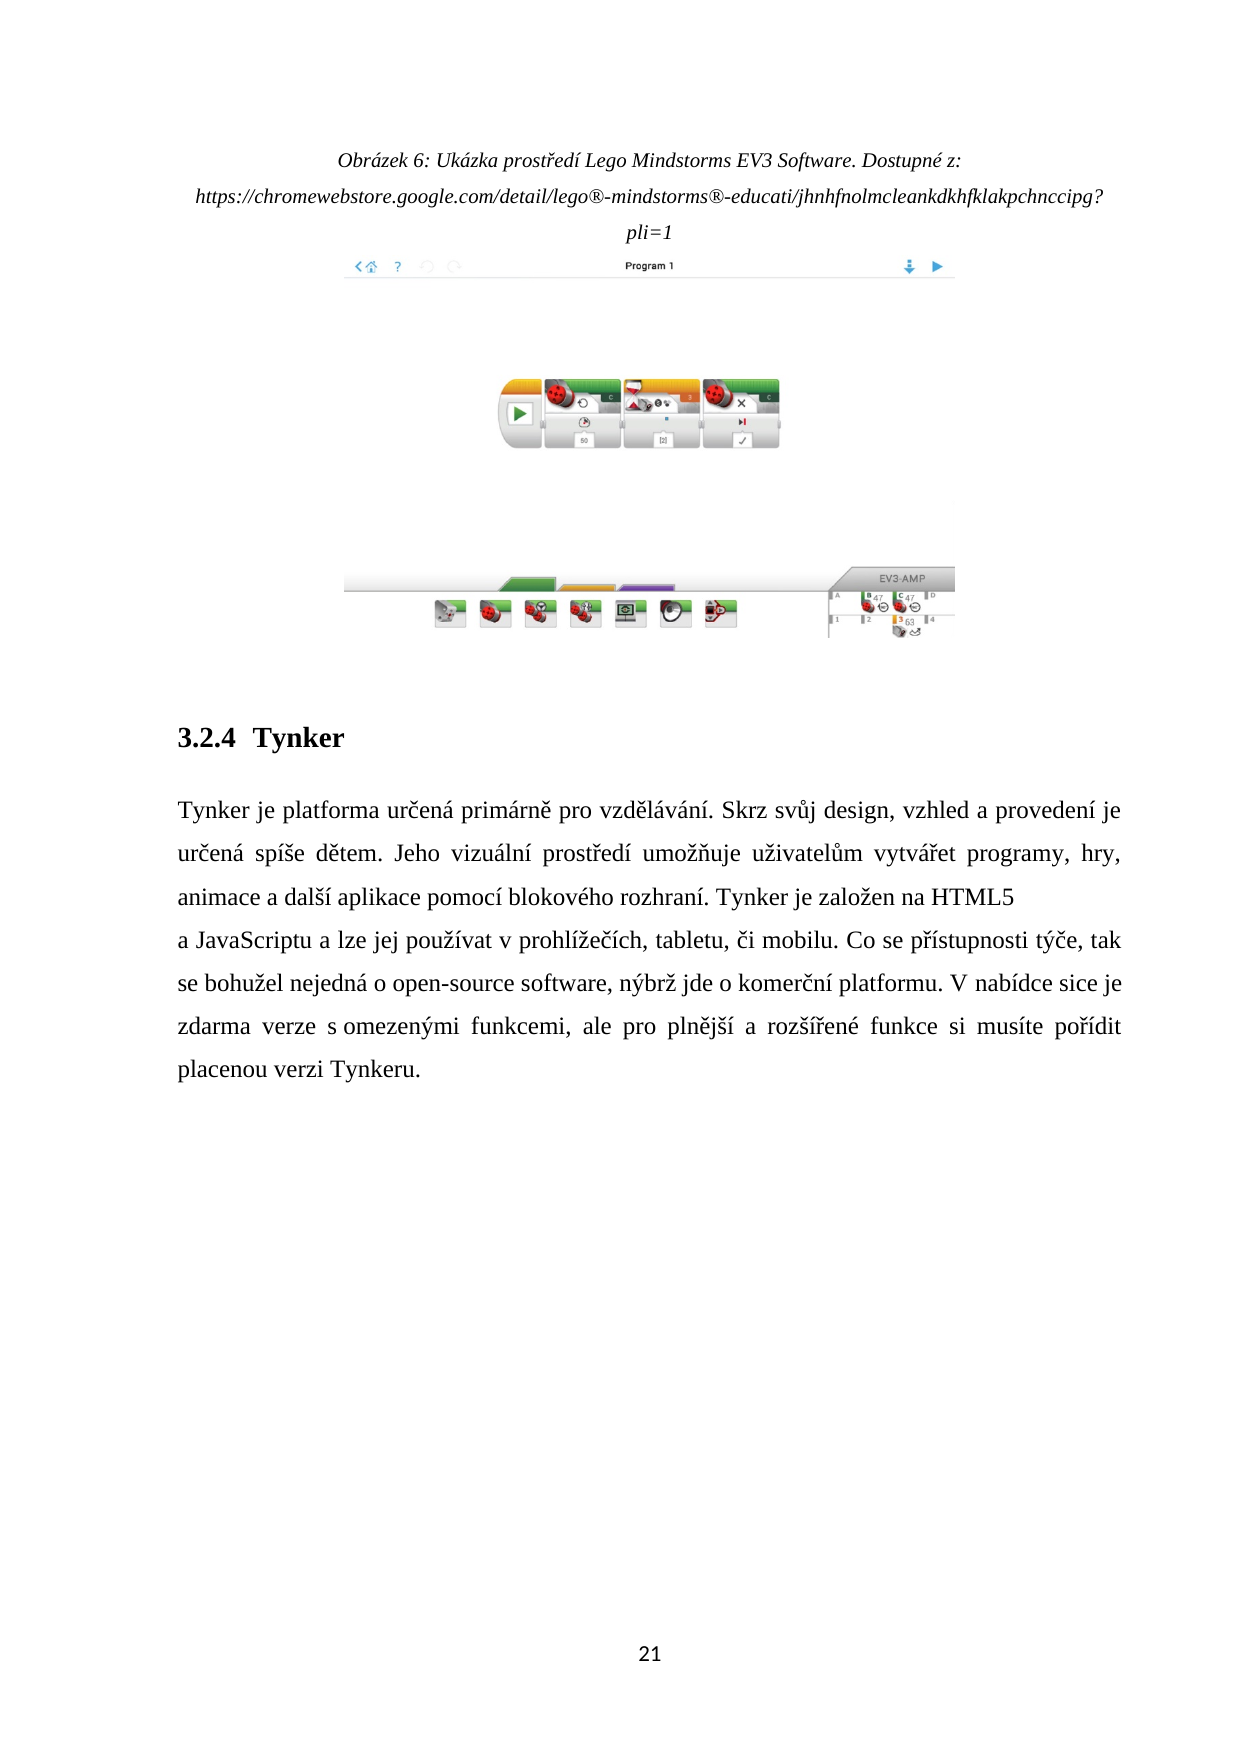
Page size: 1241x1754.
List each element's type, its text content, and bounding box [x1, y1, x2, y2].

text a JavaScriptu a lze jej používat v prohlížečích, tabletu, či mobilu. Co se přístupnosti týče, tak se bohužel nejedná o open-source software, nýbrž jde o komerční platformu. V nabídce sice je zdarma verze s omezenými funkcemi, ale pro plnější a rozšířené funkce si musíte pořídit placenou verzi Tynkeru. [177, 925, 1122, 1083]
text Tynker je platforma určená primárně pro vzdělávání. Skrz svůj design, vzhled a provedení je určená spíše dětem. Jeho vizuální prostředí umožňuje uživatelům vytvářet programy, hry, animace a další aplikace pomocí blokového rozhraní. Tynker je založen na HTML5 [177, 795, 1122, 910]
subtitle Tynker [177, 720, 1122, 754]
picture [344, 255, 955, 638]
